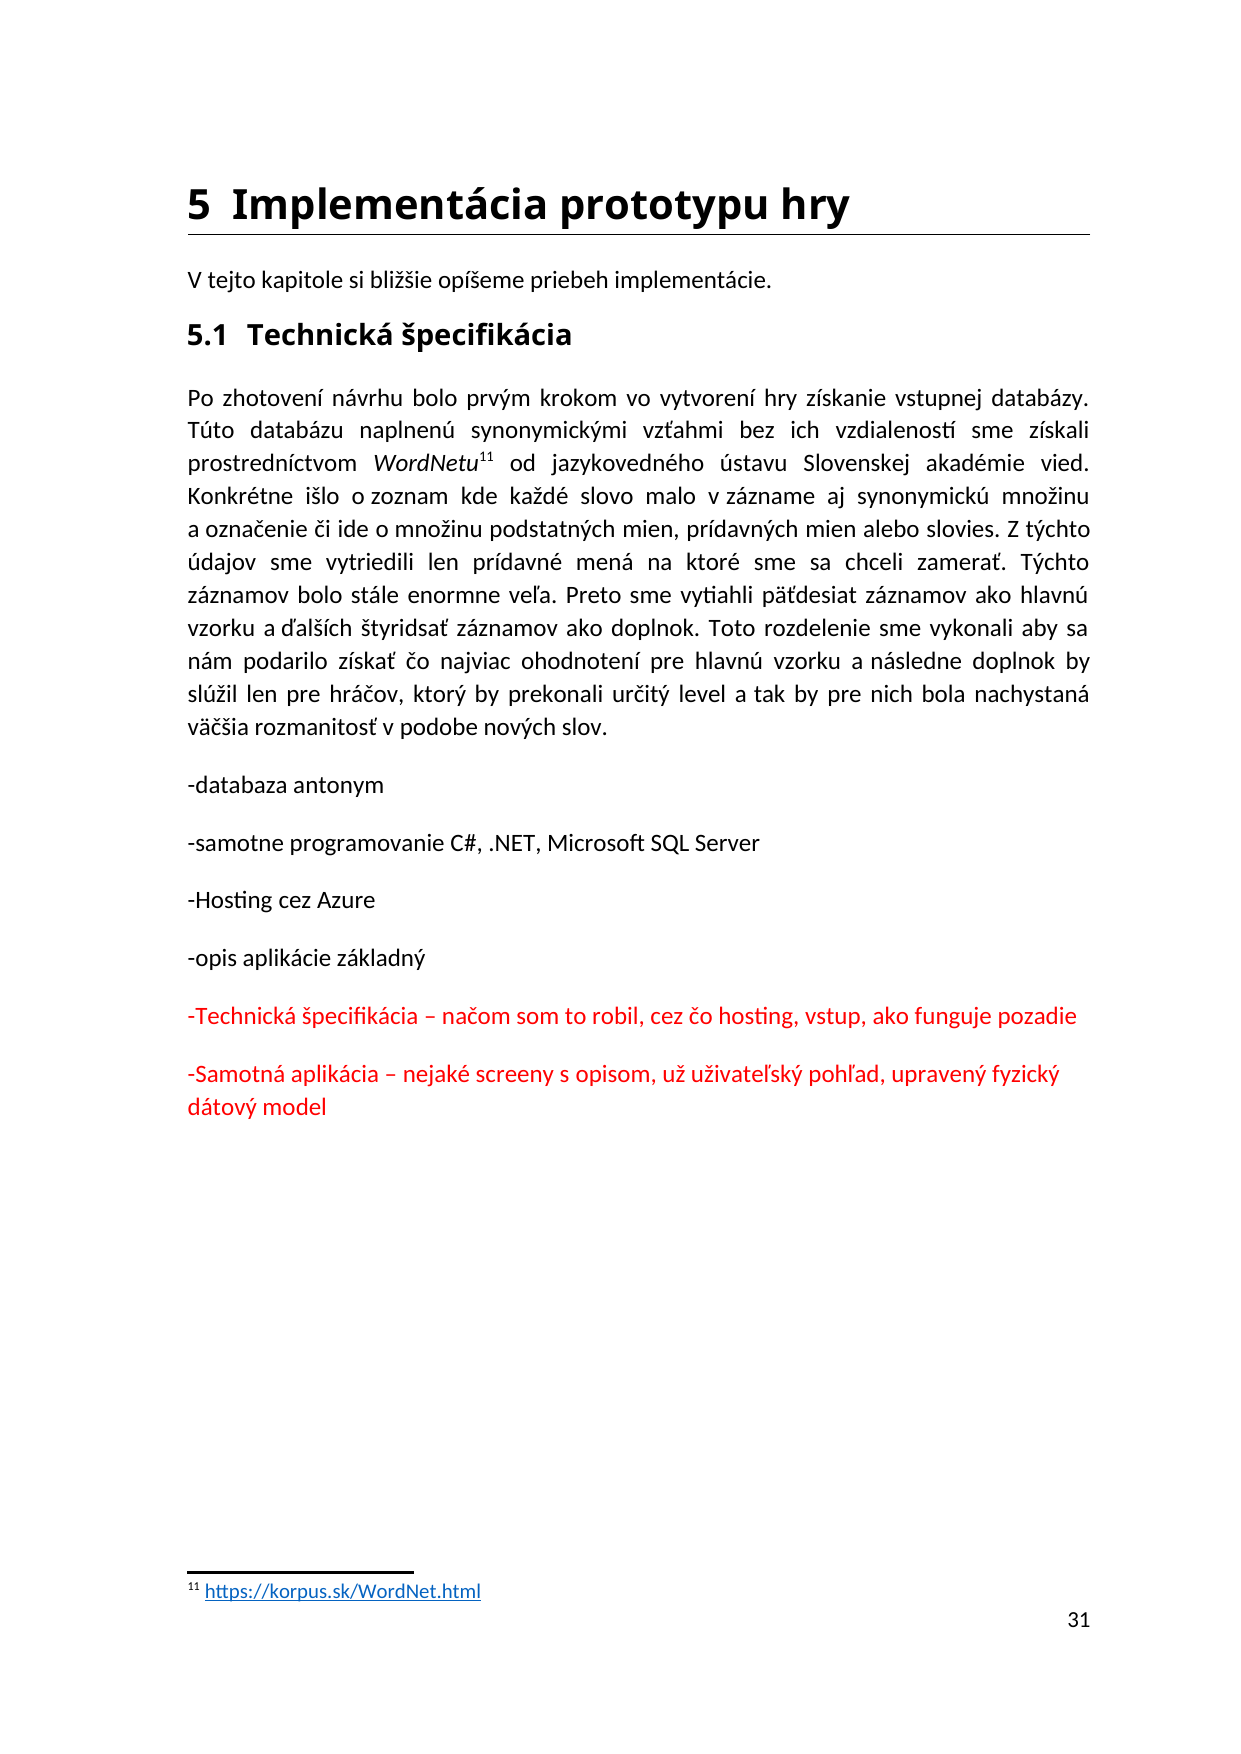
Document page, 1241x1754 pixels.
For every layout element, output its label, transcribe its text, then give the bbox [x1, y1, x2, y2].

text Po zhotovení návrhu bolo prvým krokom vo vytvorení hry získanie vstupnej databázy. Túto databázu naplnenú synonymickými vzťahmi bez ich vzdialeností sme získali prostredníctvom WordNetu od jazykovedného ústavu Slovenskej akadémie vied. Konkrétne išlo o zoznam kde každé slovo malo v zázname aj synonymickú množinu a označenie či ide o množinu podstatných mien, prídavných mien alebo slovies. Z týchto údajov sme vytriedili len prídavné mená na ktoré sme sa chceli zamerať. Týchto záznamov bolo stále enormne veľa. Preto sme vytiahli päťdesiat záznamov ako hlavnú vzorku a ďalších štyridsať záznamov ako doplnok. Toto rozdelenie sme vykonali aby sa nám podarilo získať čo najviac ohodnotení pre hlavnú vzorku a následne doplnok by slúžil len pre hráčov, ktorý by prekonali určitý level a tak by pre nich bola nachystaná väčšia rozmanitosť v podobe nových slov. [187, 382, 1090, 741]
text -opis aplikácie základný [187, 943, 1090, 973]
text -Samotná aplikácia – nejaké screeny s opisom, už uživateľský pohľad, upravený fyzický dátový model [187, 1058, 1090, 1122]
text -databaza antonym [187, 769, 1090, 799]
text -Hosting cez Azure [187, 885, 1090, 915]
subtitle Implementácia prototypu hry [187, 175, 1090, 235]
text V tejto kapitole si bližšie opíšeme priebeh implementácie. [187, 264, 1090, 295]
text -Technická špecifikácia – načom som to robil, cez čo hosting, vstup, ako funguje pozadie [187, 1001, 1090, 1031]
text -samotne programovanie C#, .NET, Microsoft SQL Server [187, 827, 1090, 857]
subtitle Technická špecifikácia [187, 314, 1090, 354]
